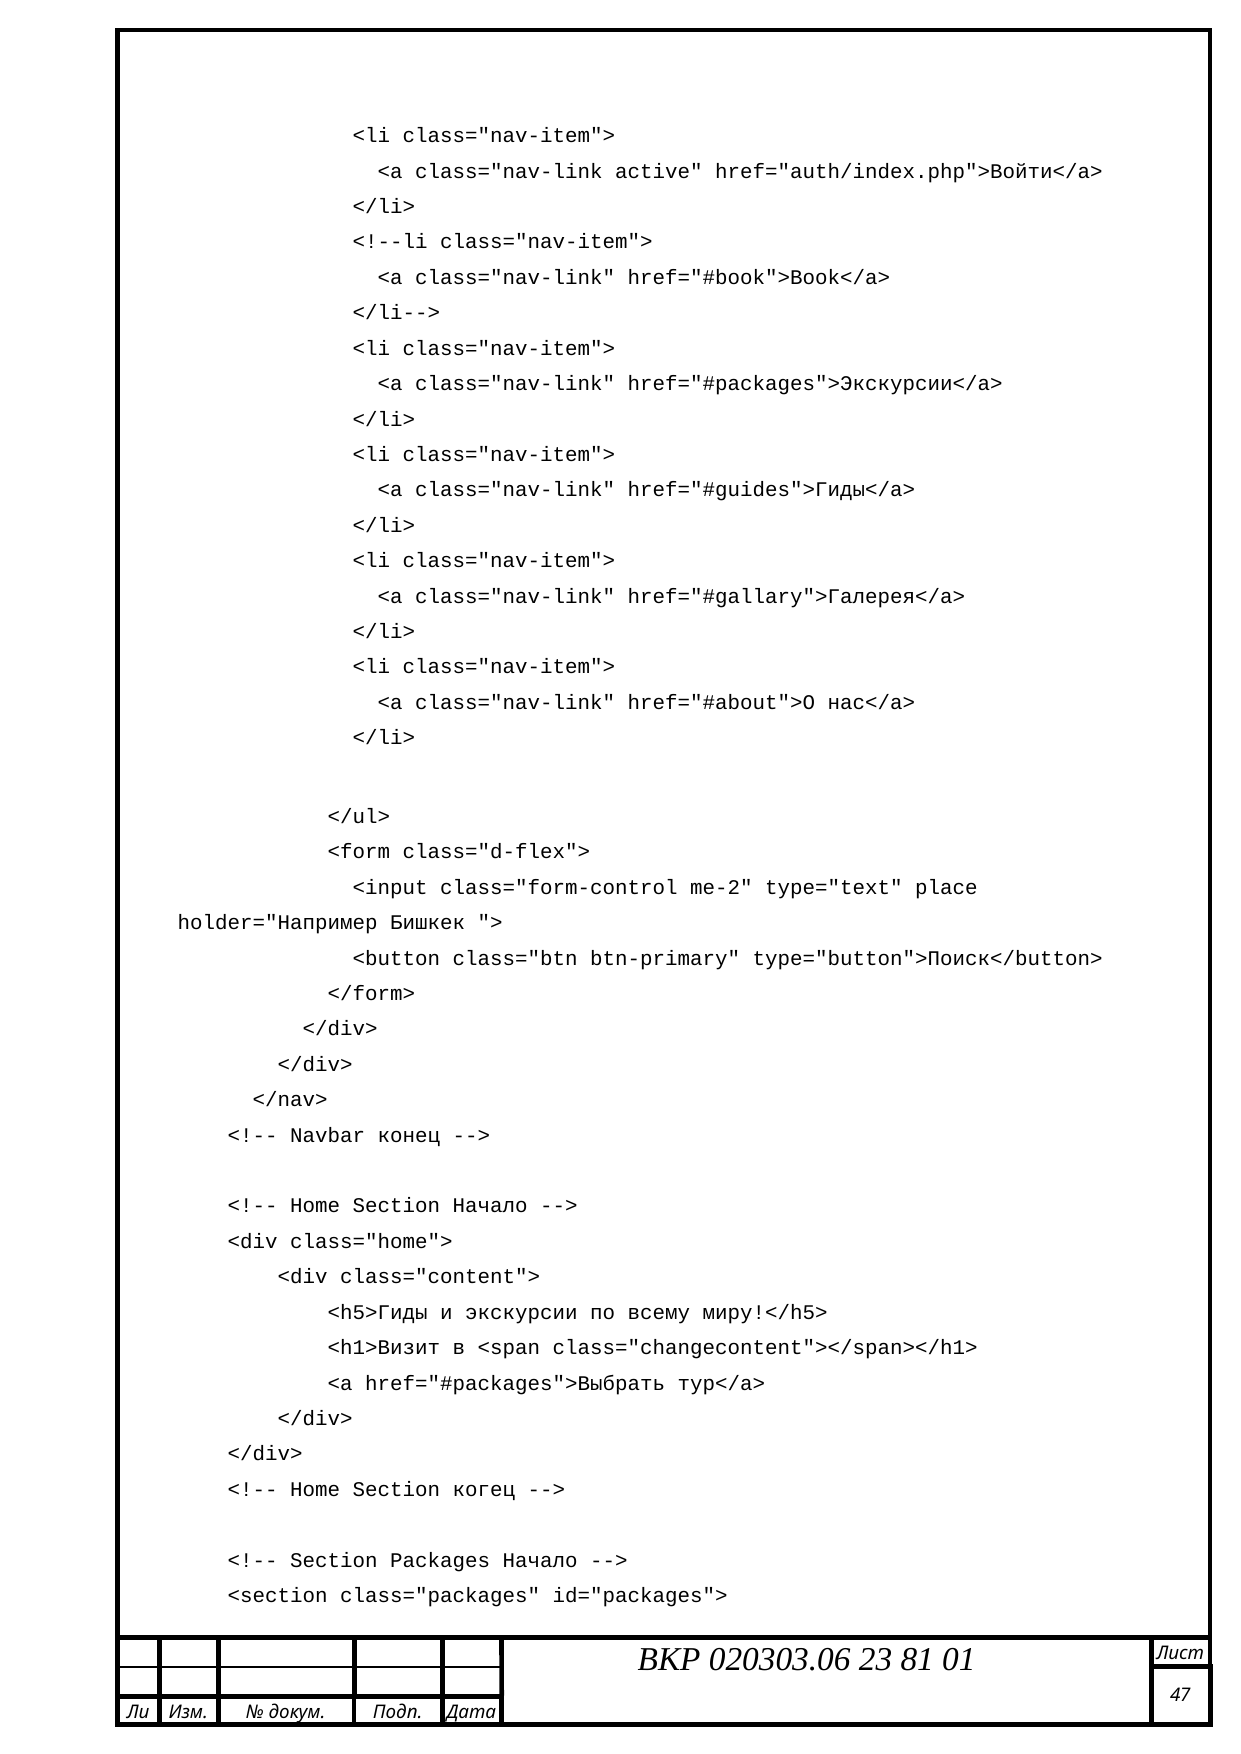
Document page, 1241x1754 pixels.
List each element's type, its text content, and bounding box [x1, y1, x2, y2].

text <a href="#packages">Выбрать тур</a> [177, 1372, 1152, 1396]
text </div> [177, 1054, 1152, 1077]
text <a class="nav-link" href="#about">О нас</a> [177, 692, 1152, 716]
text <div class="home"> [177, 1231, 1152, 1254]
text </ul> [177, 806, 1152, 829]
text <li class="nav-item"> [177, 444, 1152, 468]
text <li class="nav-item"> [177, 550, 1152, 574]
text <a class="nav-link active" href="auth/index.php">Войти</a> [177, 161, 1152, 184]
text </li> [177, 727, 1152, 751]
text </div> [177, 1018, 1152, 1042]
text <div class="content"> [177, 1266, 1152, 1290]
text <button class="btn btn-primary" type="button">Поиск</button> [177, 947, 1152, 971]
text <input class="form-control me-2" type="text" place holder="Например Бишкек "> [177, 877, 1152, 936]
text <form class="d-flex"> [177, 841, 1152, 865]
text <!-- Home Section когец --> [177, 1479, 1152, 1502]
text </li> [177, 515, 1152, 538]
text <!-- Home Section Начало --> [177, 1195, 1152, 1219]
text <a class="nav-link" href="#guides">Гиды</a> [177, 479, 1152, 503]
text </li> [177, 196, 1152, 220]
text </nav> [177, 1089, 1152, 1113]
text </form> [177, 983, 1152, 1007]
text </li> [177, 621, 1152, 645]
text <!--li class="nav-item"> [177, 231, 1152, 255]
text <!-- Section Packages Начало --> [177, 1549, 1152, 1573]
text <h1>Визит в <span class="changecontent"></span></h1> [177, 1337, 1152, 1361]
text </li> [177, 408, 1152, 432]
text <li class="nav-item"> [177, 656, 1152, 680]
text <h5>Гиды и экскурсии по всему миру!</h5> [177, 1302, 1152, 1325]
text <li class="nav-item"> [177, 125, 1152, 149]
text <li class="nav-item"> [177, 338, 1152, 361]
text <a class="nav-link" href="#packages">Экскурсии</a> [177, 373, 1152, 397]
text <a class="nav-link" href="#gallary">Галерея</a> [177, 586, 1152, 609]
text <a class="nav-link" href="#book">Book</a> [177, 267, 1152, 291]
text </div> [177, 1443, 1152, 1467]
text </li--> [177, 302, 1152, 326]
text </div> [177, 1408, 1152, 1432]
text <section class="packages" id="packages"> [177, 1585, 1152, 1609]
text <!-- Navbar конец --> [177, 1124, 1152, 1148]
